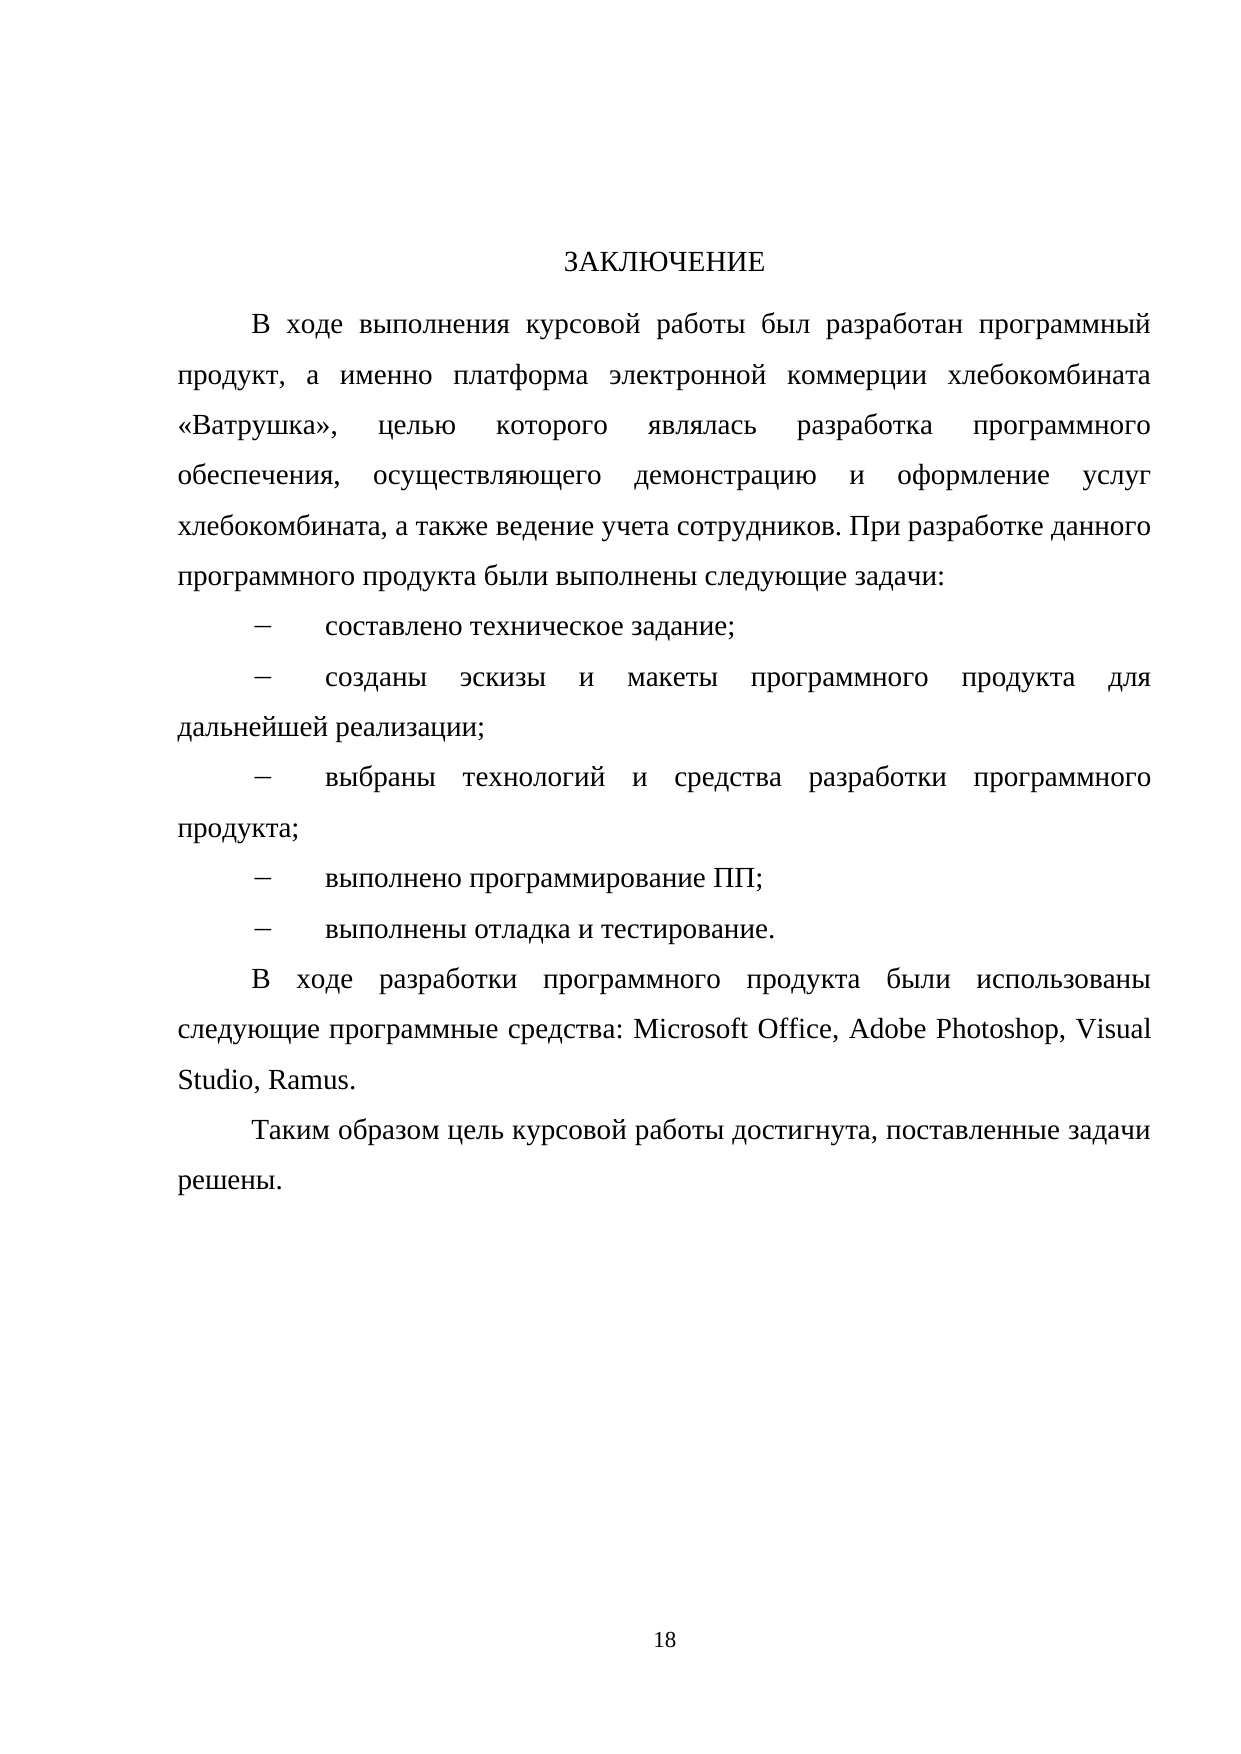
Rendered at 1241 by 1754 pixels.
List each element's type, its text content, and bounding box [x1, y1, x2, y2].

list выполнено программирование ПП; [177, 860, 1152, 894]
text В ходе разработки программного продукта были использованы следующие программные средства: Microsoft Office, Adobe Photoshop, Visual Studio, Ramus. [177, 961, 1152, 1095]
text Таким образом цель курсовой работы достигнута, поставленные задачи решены. [177, 1112, 1152, 1196]
text ЗАКЛЮЧЕНИЕ [177, 244, 1152, 277]
text В ходе выполнения курсовой работы был разработан программный продукт, а именно платформа электронной коммерции хлебокомбината «Ватрушка», целью которого являлась разработка программного обеспечения, осуществляющего демонстрацию и оформление услуг хлебокомбината, а также ведение учета сотрудников. При разработке данного программного продукта были выполнены следующие задачи: [177, 307, 1152, 592]
list созданы эскизы и макеты программного продукта для дальнейшей реализации; [177, 659, 1152, 743]
list выбраны технологий и средства разработки программного продукта; [177, 759, 1152, 843]
list выполнены отладка и тестирование. [177, 911, 1152, 944]
list составлено техническое задание; [177, 608, 1152, 642]
